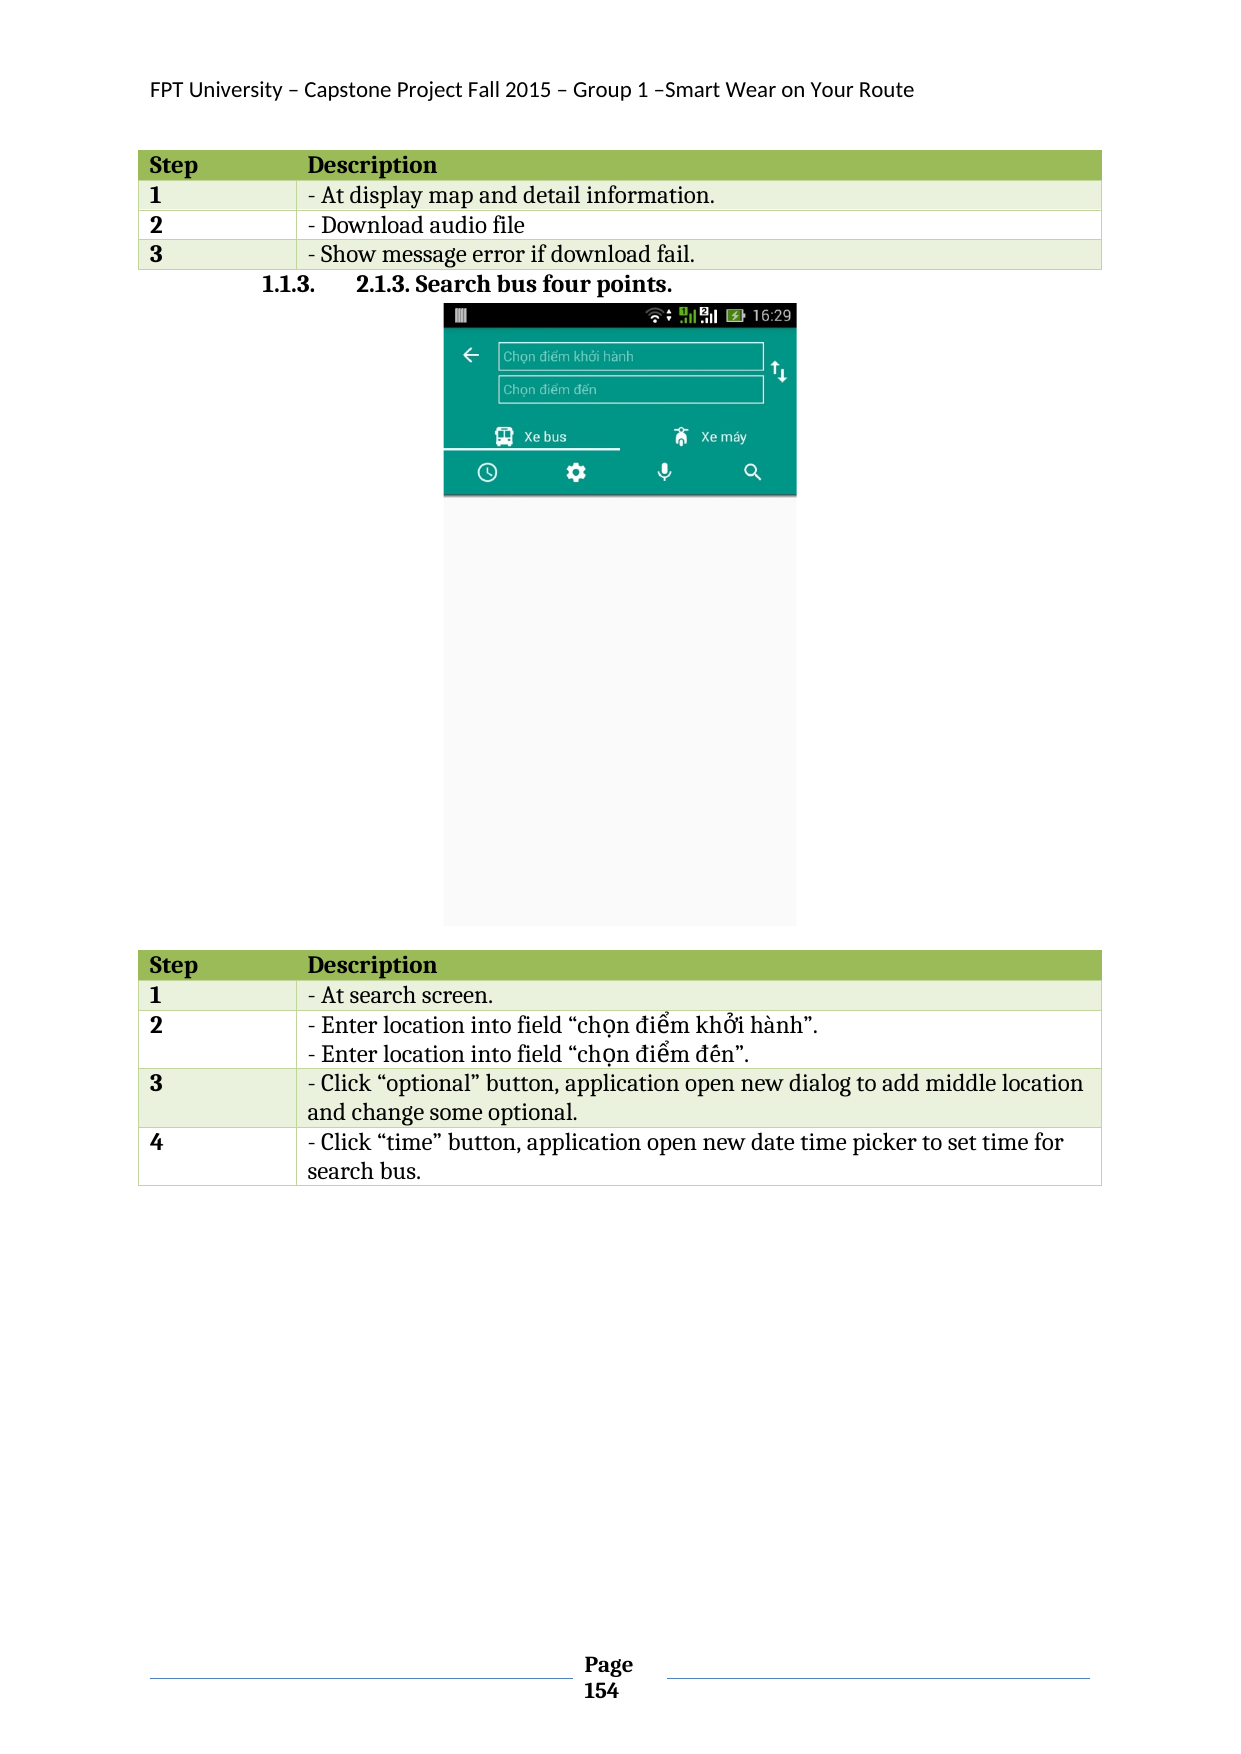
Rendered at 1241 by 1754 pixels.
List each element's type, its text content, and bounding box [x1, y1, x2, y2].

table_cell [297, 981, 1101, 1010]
subtitle 2.1.3. Search bus four points. [262, 270, 1090, 299]
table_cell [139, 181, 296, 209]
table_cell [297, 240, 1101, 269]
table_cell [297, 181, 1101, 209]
picture [443, 303, 797, 926]
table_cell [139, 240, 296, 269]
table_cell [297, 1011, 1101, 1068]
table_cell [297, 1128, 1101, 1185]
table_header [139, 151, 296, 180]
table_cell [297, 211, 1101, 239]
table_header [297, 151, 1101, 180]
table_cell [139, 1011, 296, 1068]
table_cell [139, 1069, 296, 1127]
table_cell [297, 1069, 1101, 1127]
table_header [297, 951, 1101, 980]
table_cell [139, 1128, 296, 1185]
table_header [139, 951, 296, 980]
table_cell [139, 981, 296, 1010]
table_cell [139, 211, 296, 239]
